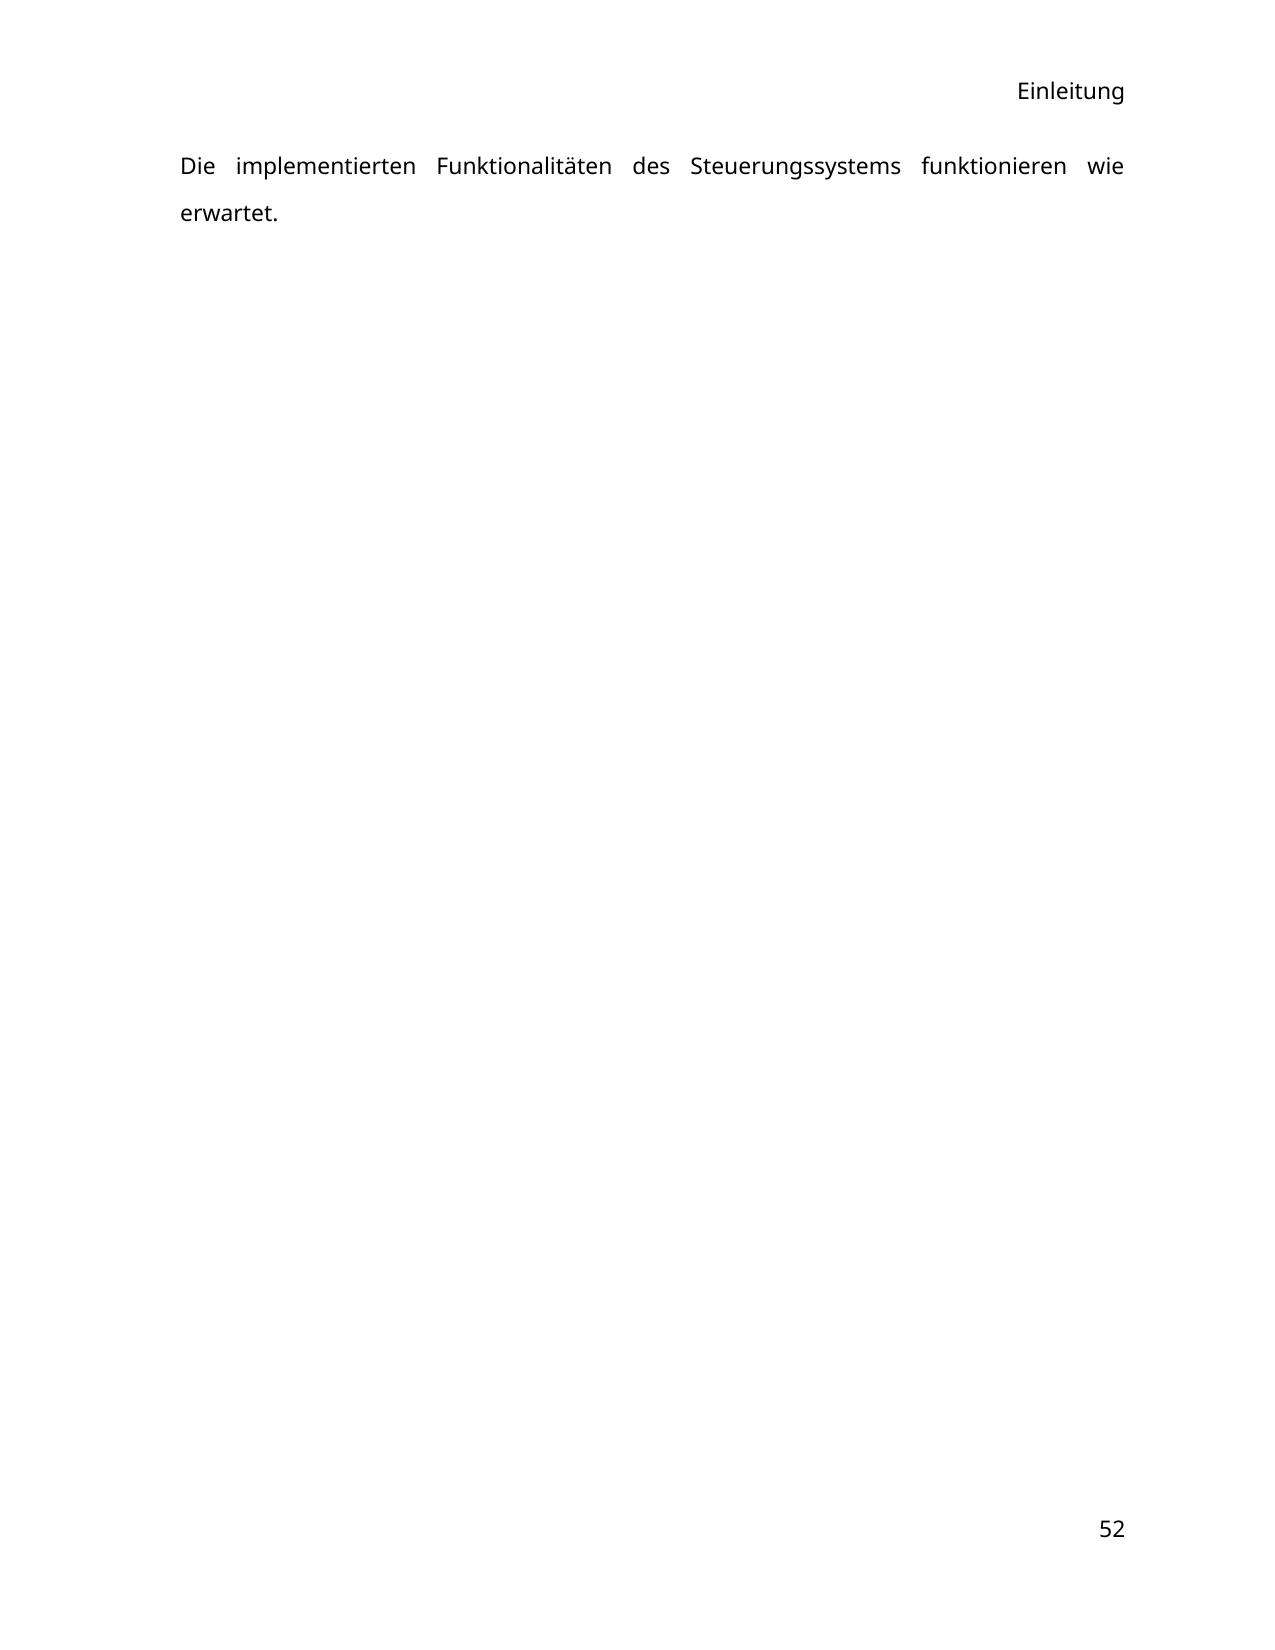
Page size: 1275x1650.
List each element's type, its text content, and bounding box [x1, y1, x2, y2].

text Die implementierten Funktionalitäten des Steuerungssystems funktionieren wie erwartet. [180, 150, 1125, 228]
